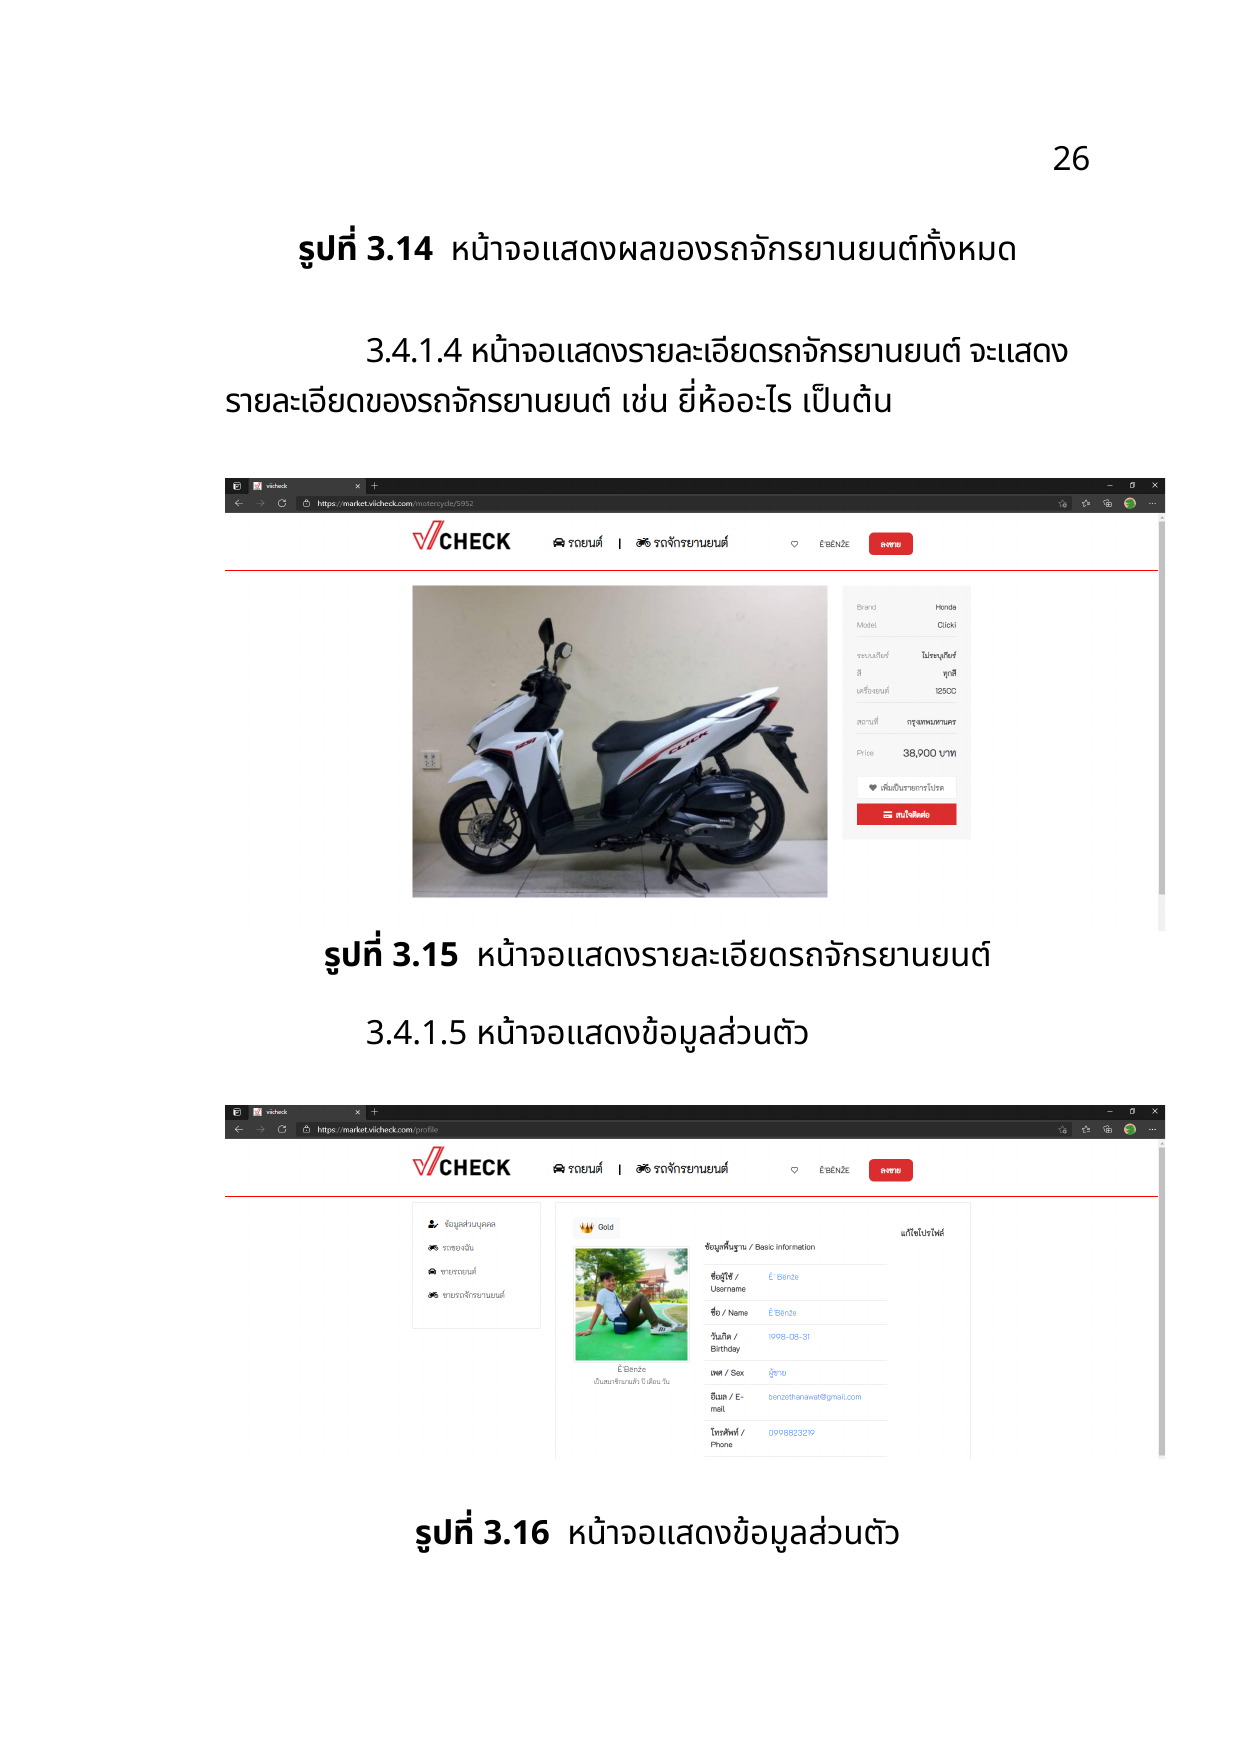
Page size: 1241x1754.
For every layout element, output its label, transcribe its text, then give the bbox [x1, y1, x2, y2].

picture [225, 478, 1166, 931]
picture [225, 1105, 1166, 1459]
text รูปที่ 3.14 หน้าจอแสดงผลของรถจักรยานยนต์ทั้งหมด [225, 225, 1090, 276]
text รูปที่ 3.15 หน้าจอแสดงรายละเอียดรถจักรยานยนต์ [225, 931, 1090, 981]
text 3.4.1.5 หน้าจอแสดงข้อมูลส่วนตัว [225, 1009, 1090, 1059]
text 3.4.1.4 หน้าจอแสดงรายละเอียดรถจักรยานยนต์ จะแสดงรายละเอียดของรถจักรยานยนต์ เช่น ยี่ห้ออะไร เป็นต้น [225, 327, 1090, 428]
text รูปที่ 3.16 หน้าจอแสดงข้อมูลส่วนตัว [225, 1509, 1090, 1560]
